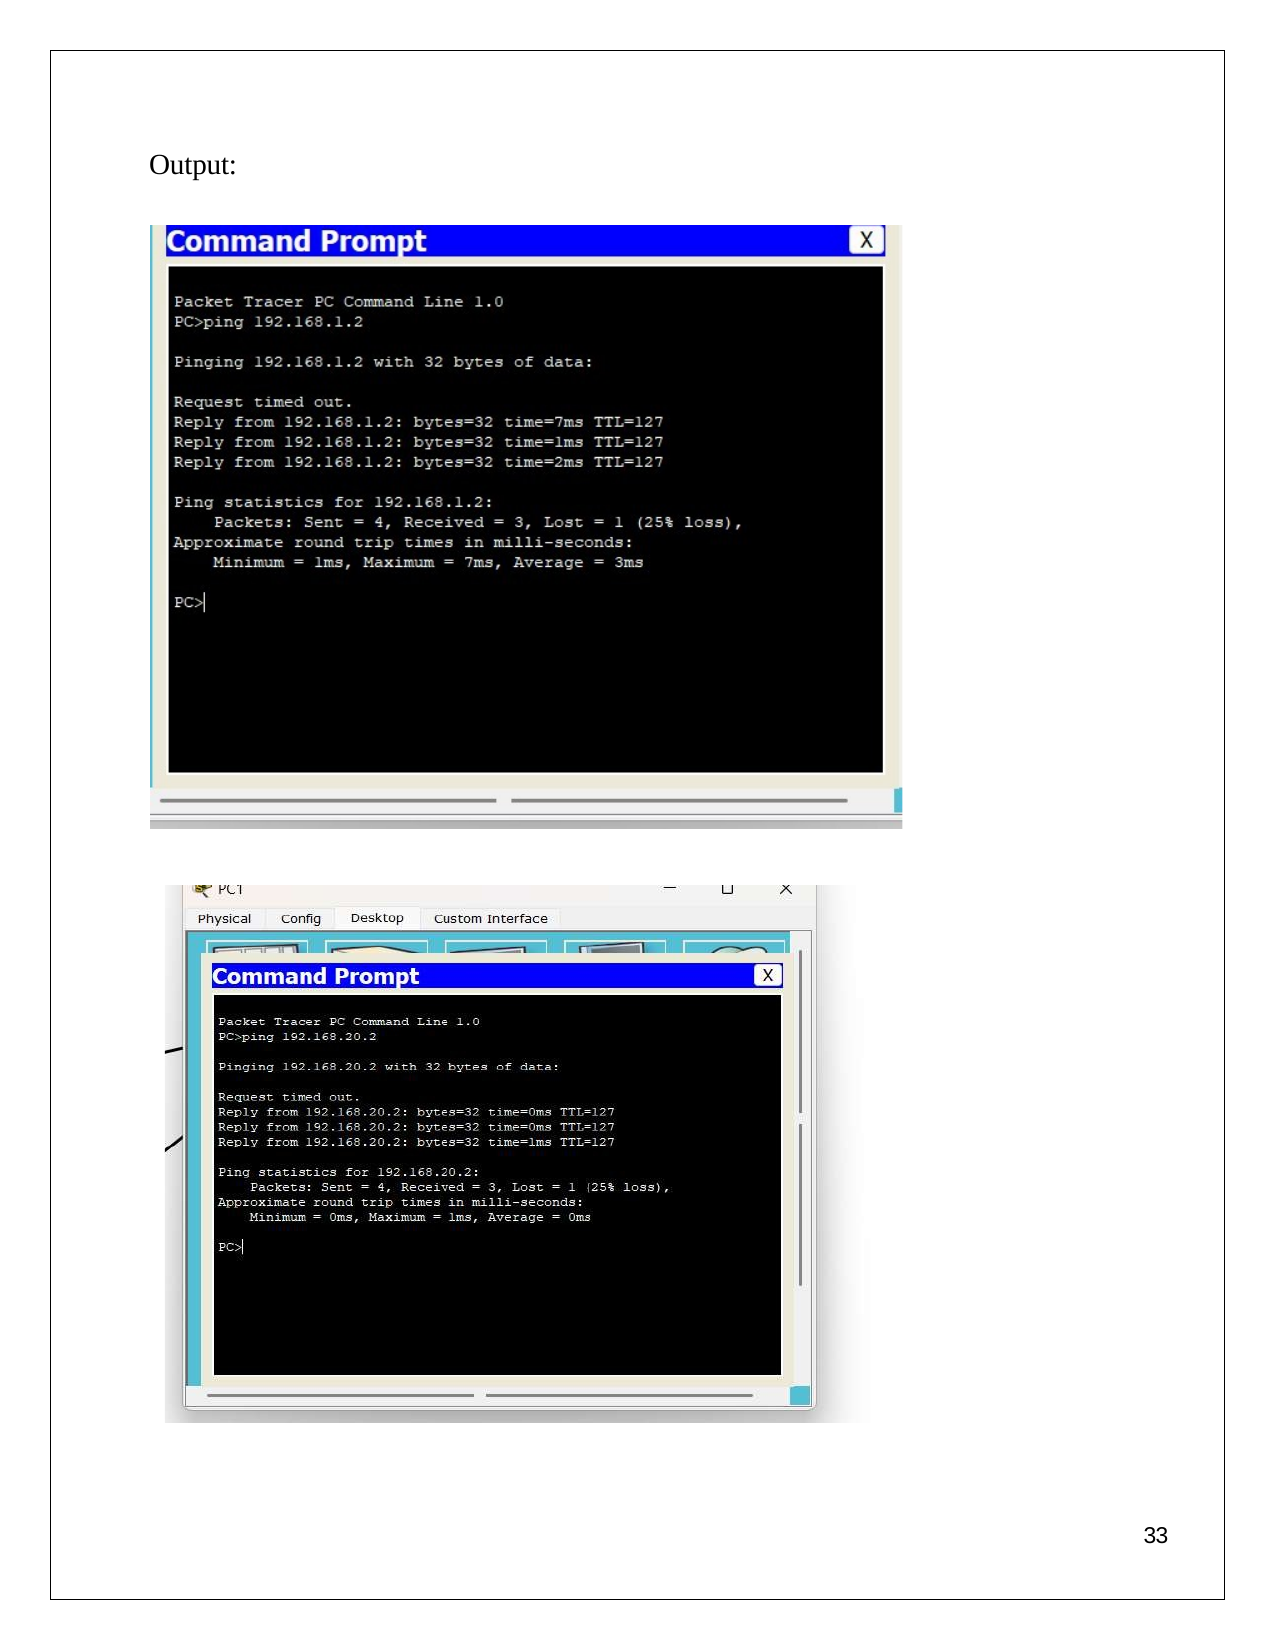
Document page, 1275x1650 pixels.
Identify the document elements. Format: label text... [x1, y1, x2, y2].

picture [164, 885, 871, 1423]
text Output: [149, 147, 1162, 181]
picture [150, 225, 903, 829]
